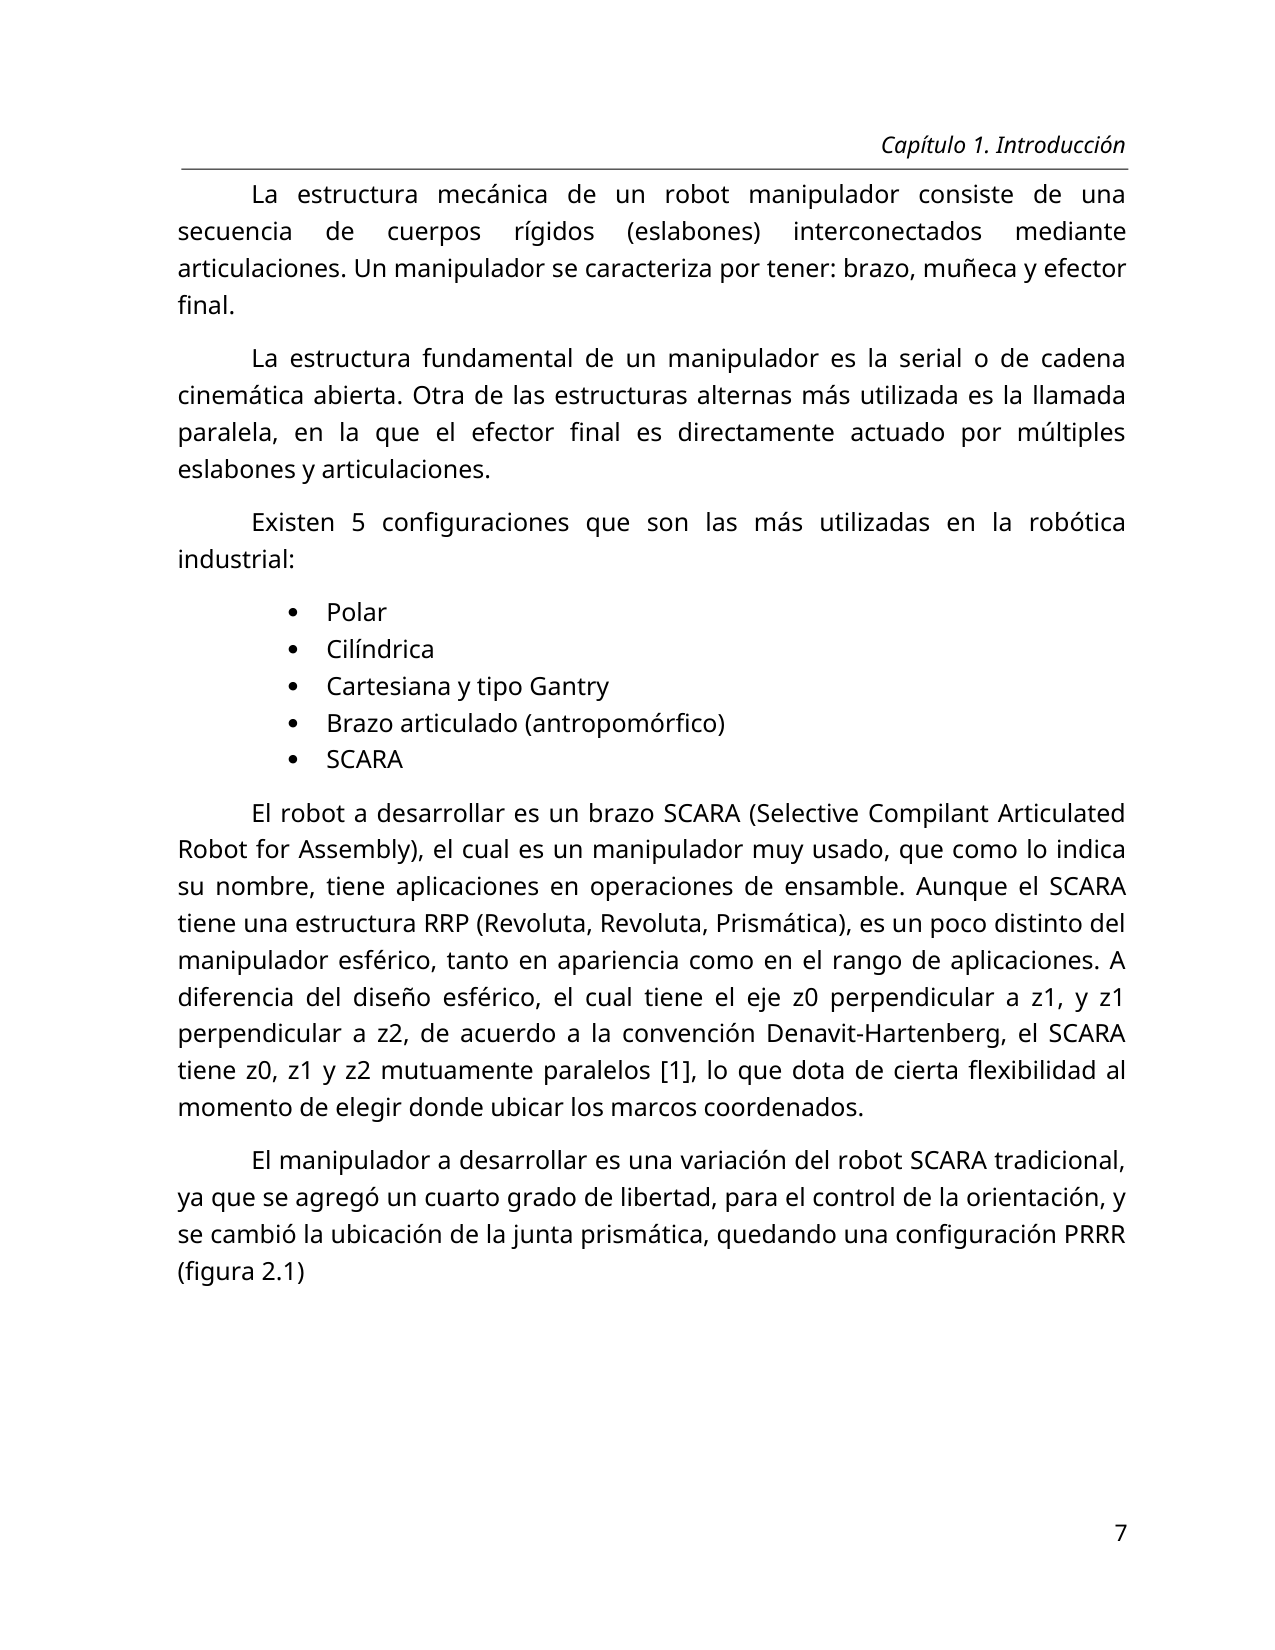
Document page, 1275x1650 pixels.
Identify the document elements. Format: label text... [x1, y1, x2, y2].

list Cartesiana y tipo Gantry [288, 668, 1127, 702]
text Existen 5 configuraciones que son las más utilizadas en la robótica industrial: [177, 505, 1127, 576]
text La estructura fundamental de un manipulador es la serial o de cadena cinemática abierta. Otra de las estructuras alternas más utilizada es la llamada paralela, en la que el efector final es directamente actuado por múltiples eslabones y articulaciones. [177, 341, 1127, 485]
list Brazo articulado (antropomórfico) [288, 705, 1127, 739]
text El manipulador a desarrollar es una variación del robot SCARA tradicional, ya que se agregó un cuarto grado de libertad, para el control de la orientación, y se cambió la ubicación de la junta prismática, quedando una configuración PRRR (figura 2.1) [177, 1143, 1127, 1287]
list Polar [288, 595, 1127, 629]
text El robot a desarrollar es un brazo SCARA (Selective Compilant Articulated Robot for Assembly), el cual es un manipulador muy usado, que como lo indica su nombre, tiene aplicaciones en operaciones de ensamble. Aunque el SCARA tiene una estructura RRP (Revoluta, Revoluta, Prismática), es un poco distinto del manipulador esférico, tanto en apariencia como en el rango de aplicaciones. A diferencia del diseño esférico, el cual tiene el eje z0 perpendicular a z1, y z1 perpendicular a z2, de acuerdo a la convención Denavit-Hartenberg, el SCARA tiene z0, z1 y z2 mutuamente paralelos [1], lo que dota de cierta flexibilidad al momento de elegir donde ubicar los marcos coordenados. [177, 795, 1127, 1124]
list SCARA [288, 742, 1127, 776]
text La estructura mecánica de un robot manipulador consiste de una secuencia de cuerpos rígidos (eslabones) interconectados mediante articulaciones. Un manipulador se caracteriza por tener: brazo, muñeca y efector final. [177, 177, 1127, 322]
list Cilíndrica [288, 632, 1127, 666]
